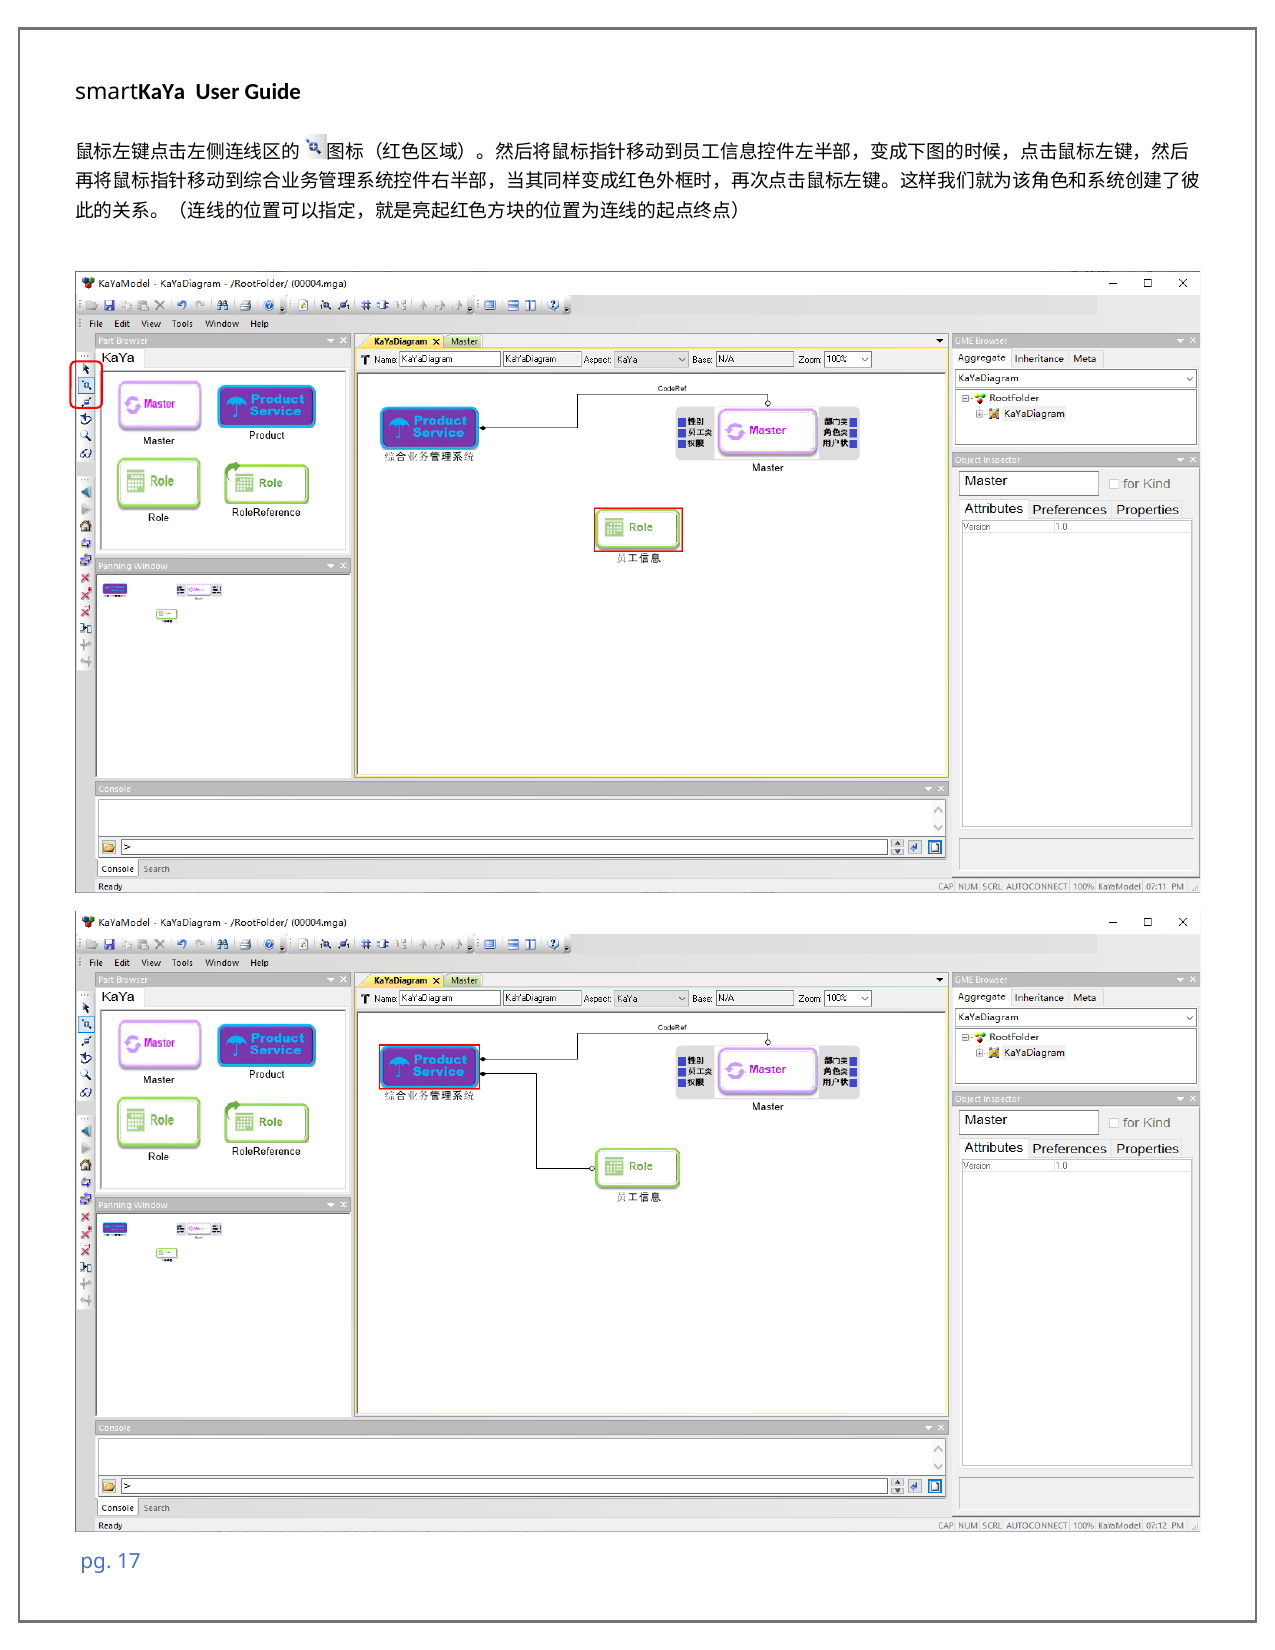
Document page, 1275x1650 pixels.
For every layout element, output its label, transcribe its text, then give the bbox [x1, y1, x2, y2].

text 鼠标左键点击左侧连线区的图标（红色区域）。然后将鼠标指针移动到员工信息控件左半部，变成下图的时候，点击鼠标左键，然后再将鼠标指针移动到综合业务管理系统控件右半部，当其同样变成红色外框时，再次点击鼠标左键。这样我们就为该角色和系统创建了彼此的关系。（连线的位置可以指定，就是亮起红色方块的位置为连线的起点终点） [75, 134, 1200, 222]
picture [75, 363, 101, 406]
picture [75, 911, 1200, 1532]
picture [300, 134, 327, 159]
picture [75, 271, 1200, 893]
